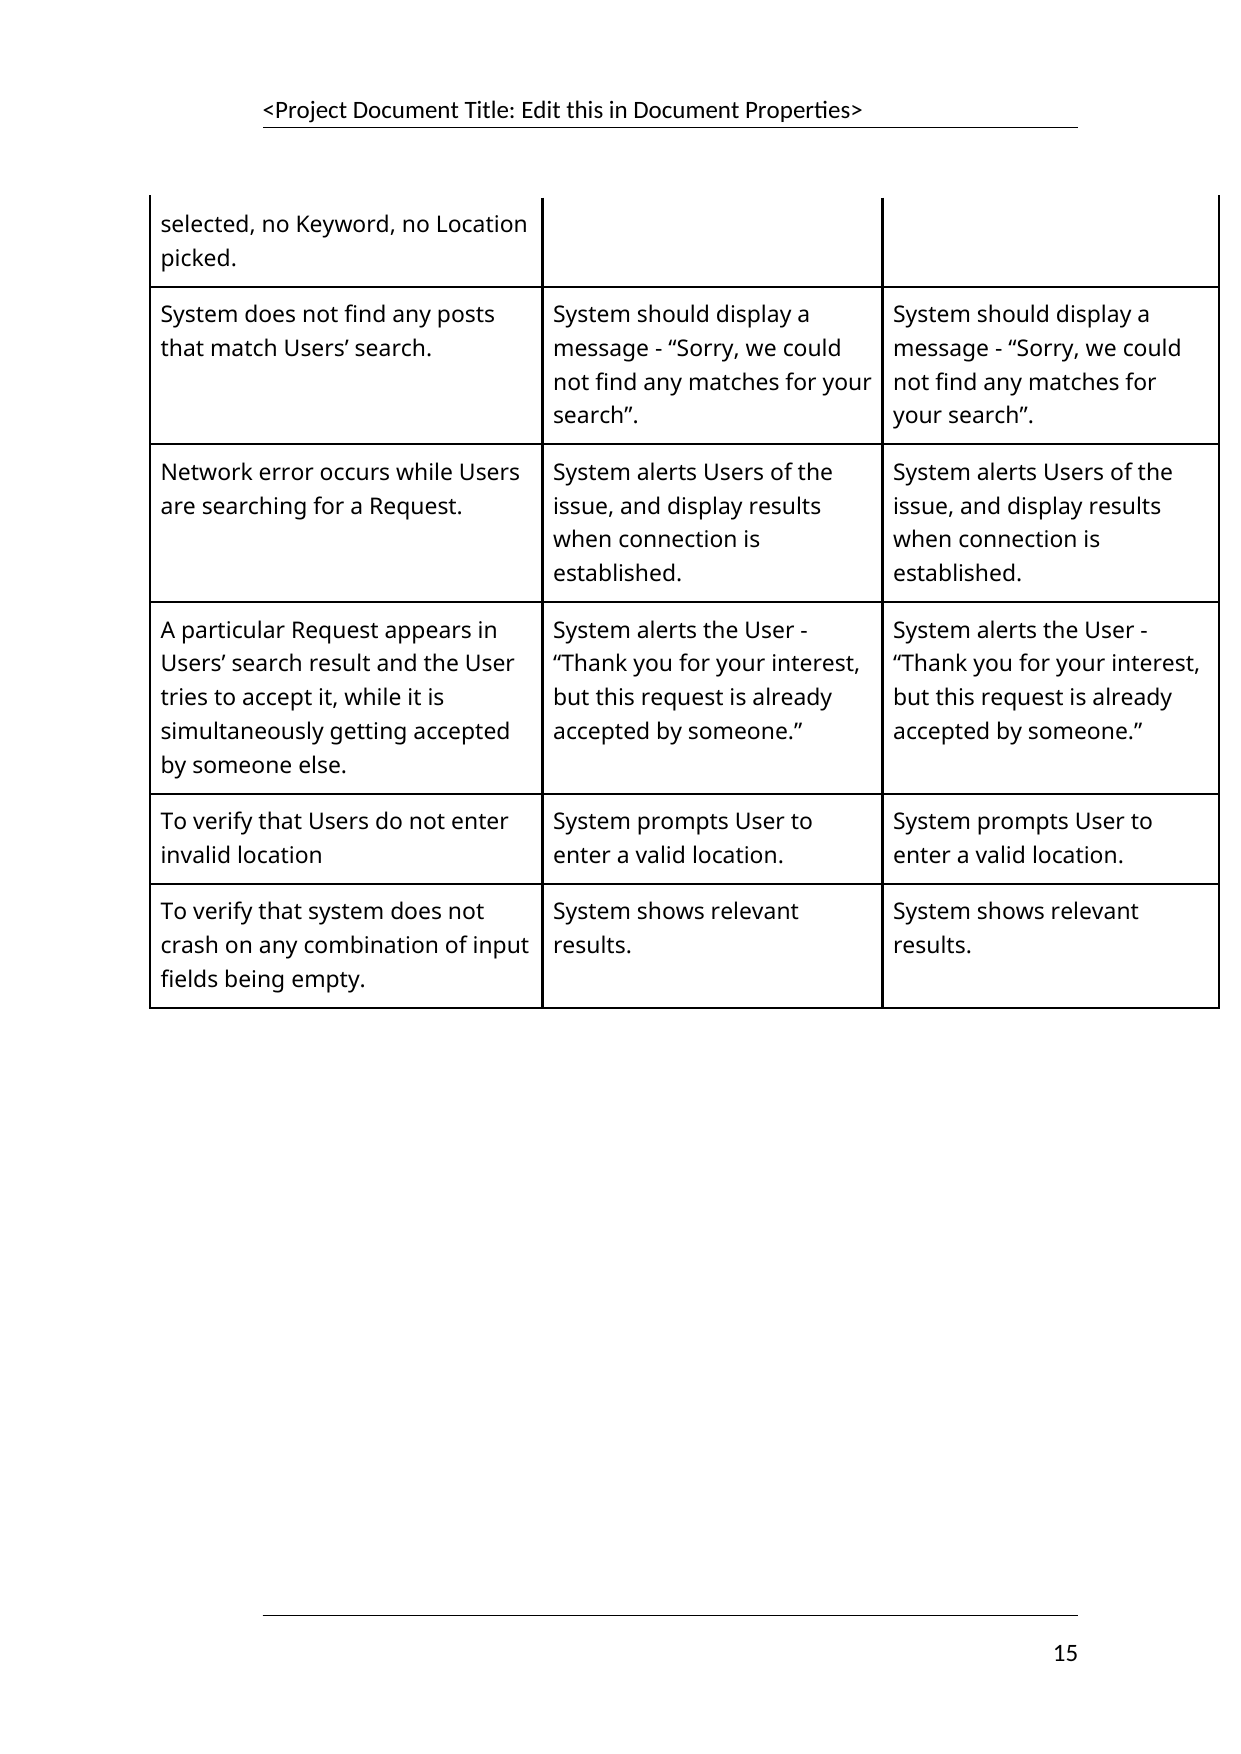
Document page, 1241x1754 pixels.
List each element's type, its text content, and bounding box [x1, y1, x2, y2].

table_cell System prompts User to enter a valid location. [544, 795, 881, 883]
table_cell To verify that system does not crash on any combination of input fields being empty. [151, 885, 541, 1007]
table_cell System should display a message - “Sorry, we could not find any matches for your search”. [884, 288, 1218, 443]
table_cell Network error occurs while Users are searching for a Request. [151, 445, 541, 601]
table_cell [884, 198, 1218, 286]
table_cell A particular Request appears in Users’ search result and the User tries to accept it, while it is simultaneously getting accepted by someone else. [151, 603, 541, 792]
table_cell System alerts the User - “Thank you for your interest, but this request is already accepted by someone.” [544, 603, 881, 792]
table_cell To verify that Users do not enter invalid location [151, 795, 541, 883]
table_cell System should display a message - “Sorry, we could not find any matches for your search”. [544, 288, 881, 443]
table_cell System prompts User to enter a valid location. [884, 795, 1218, 883]
table_cell System does not find any posts that match Users’ search. [151, 288, 541, 443]
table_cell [151, 198, 541, 286]
table_cell System alerts Users of the issue, and display results when connection is established. [884, 445, 1218, 601]
table_cell System alerts Users of the issue, and display results when connection is established. [544, 445, 881, 601]
table_cell System alerts the User - “Thank you for your interest, but this request is already accepted by someone.” [884, 603, 1218, 792]
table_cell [544, 198, 881, 286]
table_cell System shows relevant results. [884, 885, 1218, 1007]
table_cell System shows relevant results. [544, 885, 881, 1007]
